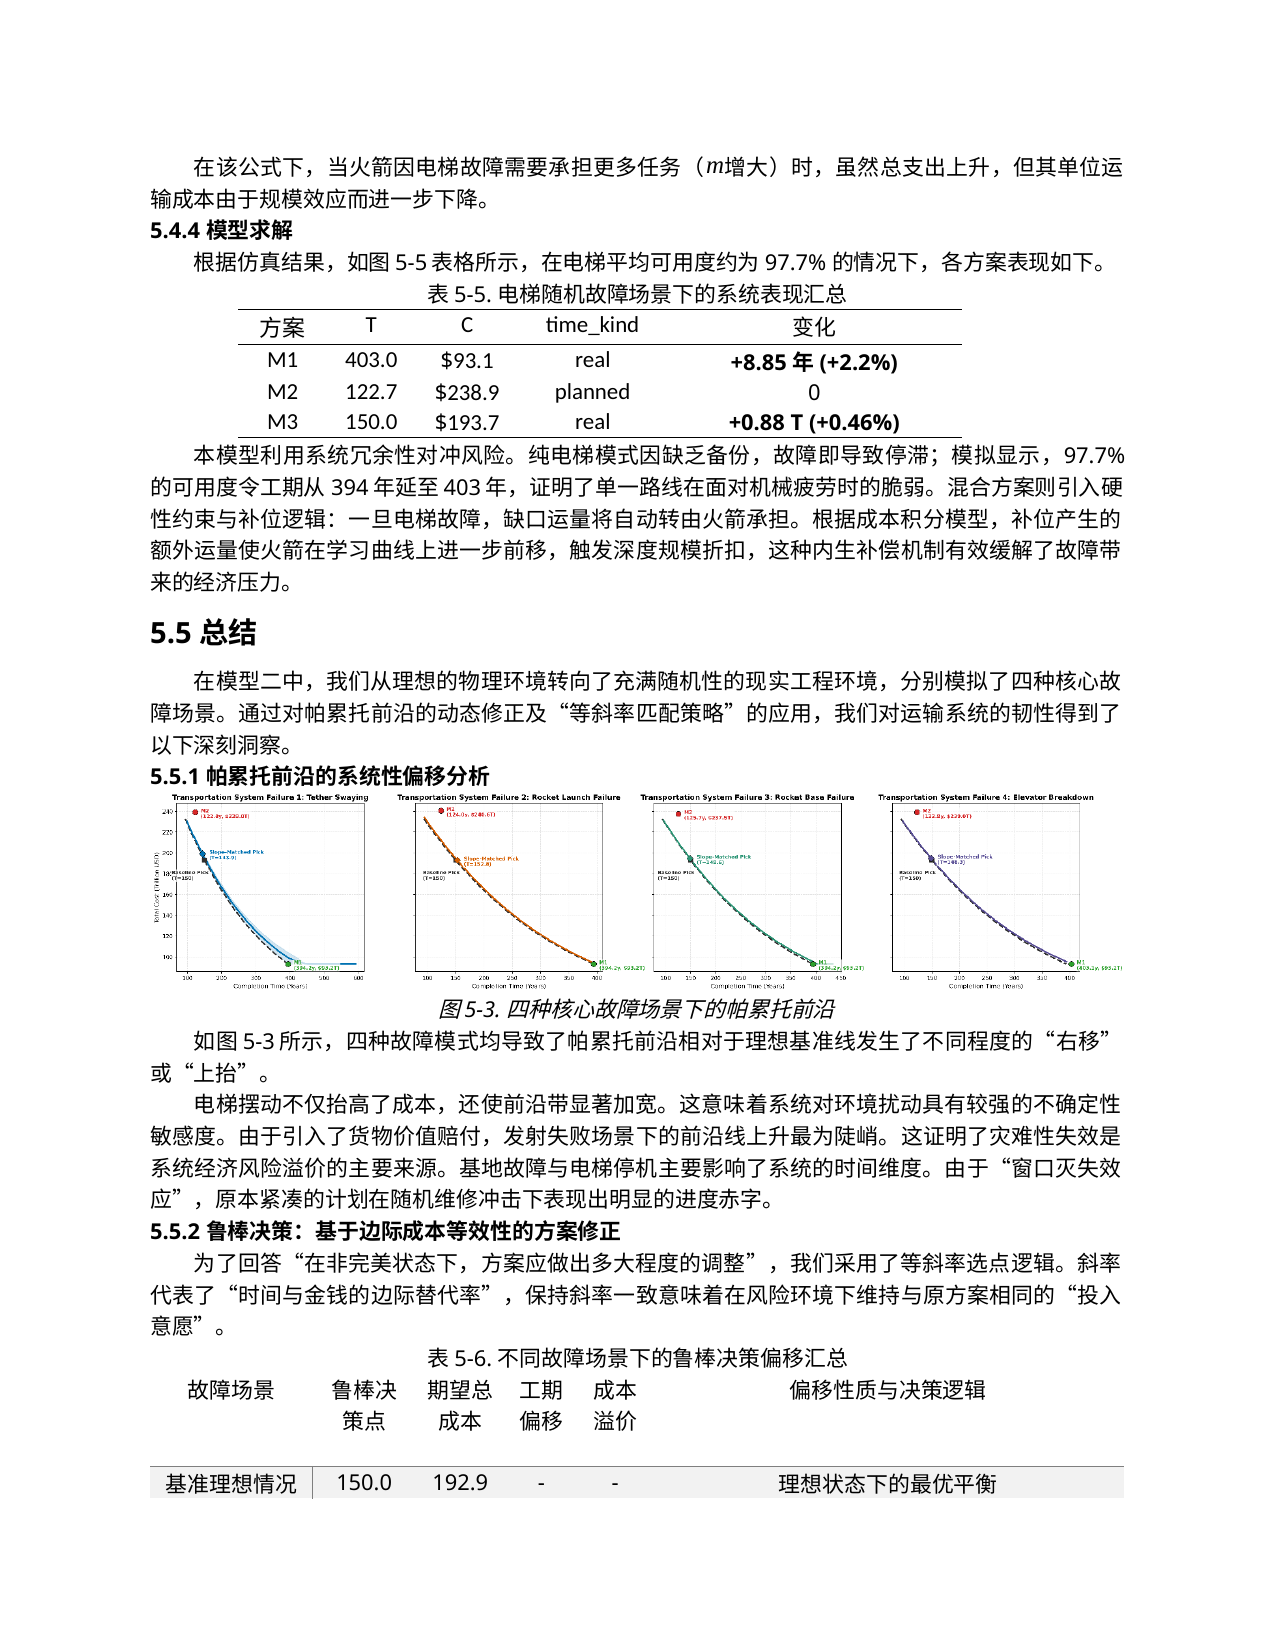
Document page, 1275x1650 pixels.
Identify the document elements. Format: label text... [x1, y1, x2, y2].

text 5.4.4 模型求解 [150, 213, 1125, 245]
table_header 故障场景 [150, 1373, 312, 1466]
text 在模型二中，我们从理想的物理环境转向了充满随机性的现实工程环境，分别模拟了四种核心故障场景。通过对帕累托前沿的动态修正及“等斜率匹配策略”的应用，我们对运输系统的韧性得到了以下深刻洞察。 [150, 664, 1125, 759]
text 本模型利用系统冗余性对冲风险。纯电梯模式因缺乏备份，故障即导致停滞；模拟显示，97.7%的可用度令工期从394年延至403年，证明了单一路线在面对机械疲劳时的脆弱。混合方案则引入硬性约束与补位逻辑：一旦电梯故障，缺口运量将自动转由火箭承担。根据成本积分模型，补位产生的额外运量使火箭在学习曲线上进一步前移，触发深度规模折扣，这种内生补偿机制有效缓解了故障带来的经济压力。 [150, 438, 1125, 597]
text 5.5 总结 [150, 609, 1125, 652]
table_cell +8.85 年 (+2.2%) [666, 345, 962, 377]
table_cell 192.9 [416, 1467, 504, 1498]
table_cell 0 [666, 377, 962, 407]
text 为了回答“在非完美状态下，方案应做出多大程度的调整”，我们采用了等斜率选点逻辑。斜率代表了“时间与金钱的边际替代率”，保持斜率一致意味着在风险环境下维持与原方案相同的“投入意愿”。 [150, 1246, 1125, 1341]
table_cell M3 [238, 407, 327, 437]
table_cell - [578, 1467, 652, 1498]
text 表 5-6. 不同故障场景下的鲁棒决策偏移汇总 [150, 1341, 1125, 1373]
text 根据仿真结果，如图5-5表格所示，在电梯平均可用度约为 97.7% 的情况下，各方案表现如下。 [150, 245, 1125, 277]
table_cell $93.1 [415, 345, 518, 377]
text 在该公式下，当火箭因电梯故障需要承担更多任务（增大）时，虽然总支出上升，但其单位运输成本由于规模效应而进一步下降。 [150, 150, 1125, 213]
table_cell 122.7 [327, 377, 415, 407]
table_header 偏移性质与决策逻辑 [652, 1373, 1124, 1466]
text 表5-5. 电梯随机故障场景下的系统表现汇总 [150, 277, 1125, 309]
table_header 工期偏移 [504, 1373, 578, 1466]
table_cell 150.0 [327, 407, 415, 437]
table_header 变化 [666, 310, 962, 343]
text 图5-3. 四种核心故障场景下的帕累托前沿 [150, 993, 1125, 1024]
table_cell 403.0 [327, 345, 415, 377]
table_cell real [519, 407, 666, 437]
table_header 鲁棒决策点 [313, 1373, 416, 1466]
table_cell $238.9 [415, 377, 518, 407]
table_cell +0.88 T (+0.46%) [666, 407, 962, 437]
text 5.5.1 帕累托前沿的系统性偏移分析 [150, 759, 1125, 791]
text 如图5-3所示，四种故障模式均导致了帕累托前沿相对于理想基准线发生了不同程度的“右移”或“上抬”。 [150, 1024, 1125, 1087]
table_cell M2 [238, 377, 327, 407]
text 电梯摆动不仅抬高了成本，还使前沿带显著加宽。这意味着系统对环境扰动具有较强的不确定性敏感度。由于引入了货物价值赔付，发射失败场景下的前沿线上升最为陡峭。这证明了灾难性失效是系统经济风险溢价的主要来源。基地故障与电梯停机主要影响了系统的时间维度。由于“窗口灭失效应”，原本紧凑的计划在随机维修冲击下表现出明显的进度赤字。 [150, 1087, 1125, 1214]
table_cell 150.0 [313, 1467, 416, 1498]
table_cell $193.7 [415, 407, 518, 437]
table_header C [415, 310, 518, 343]
table_header T [327, 310, 415, 343]
table_cell 基准理想情况 [150, 1467, 312, 1498]
picture [150, 791, 1125, 993]
table_header 期望总成本 [416, 1373, 504, 1466]
table_cell 理想状态下的最优平衡 [652, 1467, 1124, 1498]
table_header 成本溢价 [578, 1373, 652, 1466]
text 5.5.2 鲁棒决策：基于边际成本等效性的方案修正 [150, 1214, 1125, 1246]
table_cell real [519, 345, 666, 377]
table_cell - [504, 1467, 578, 1498]
table_header 方案 [238, 310, 327, 343]
table_header time_kind [519, 310, 666, 343]
table_cell planned [519, 377, 666, 407]
table_cell M1 [238, 345, 327, 377]
